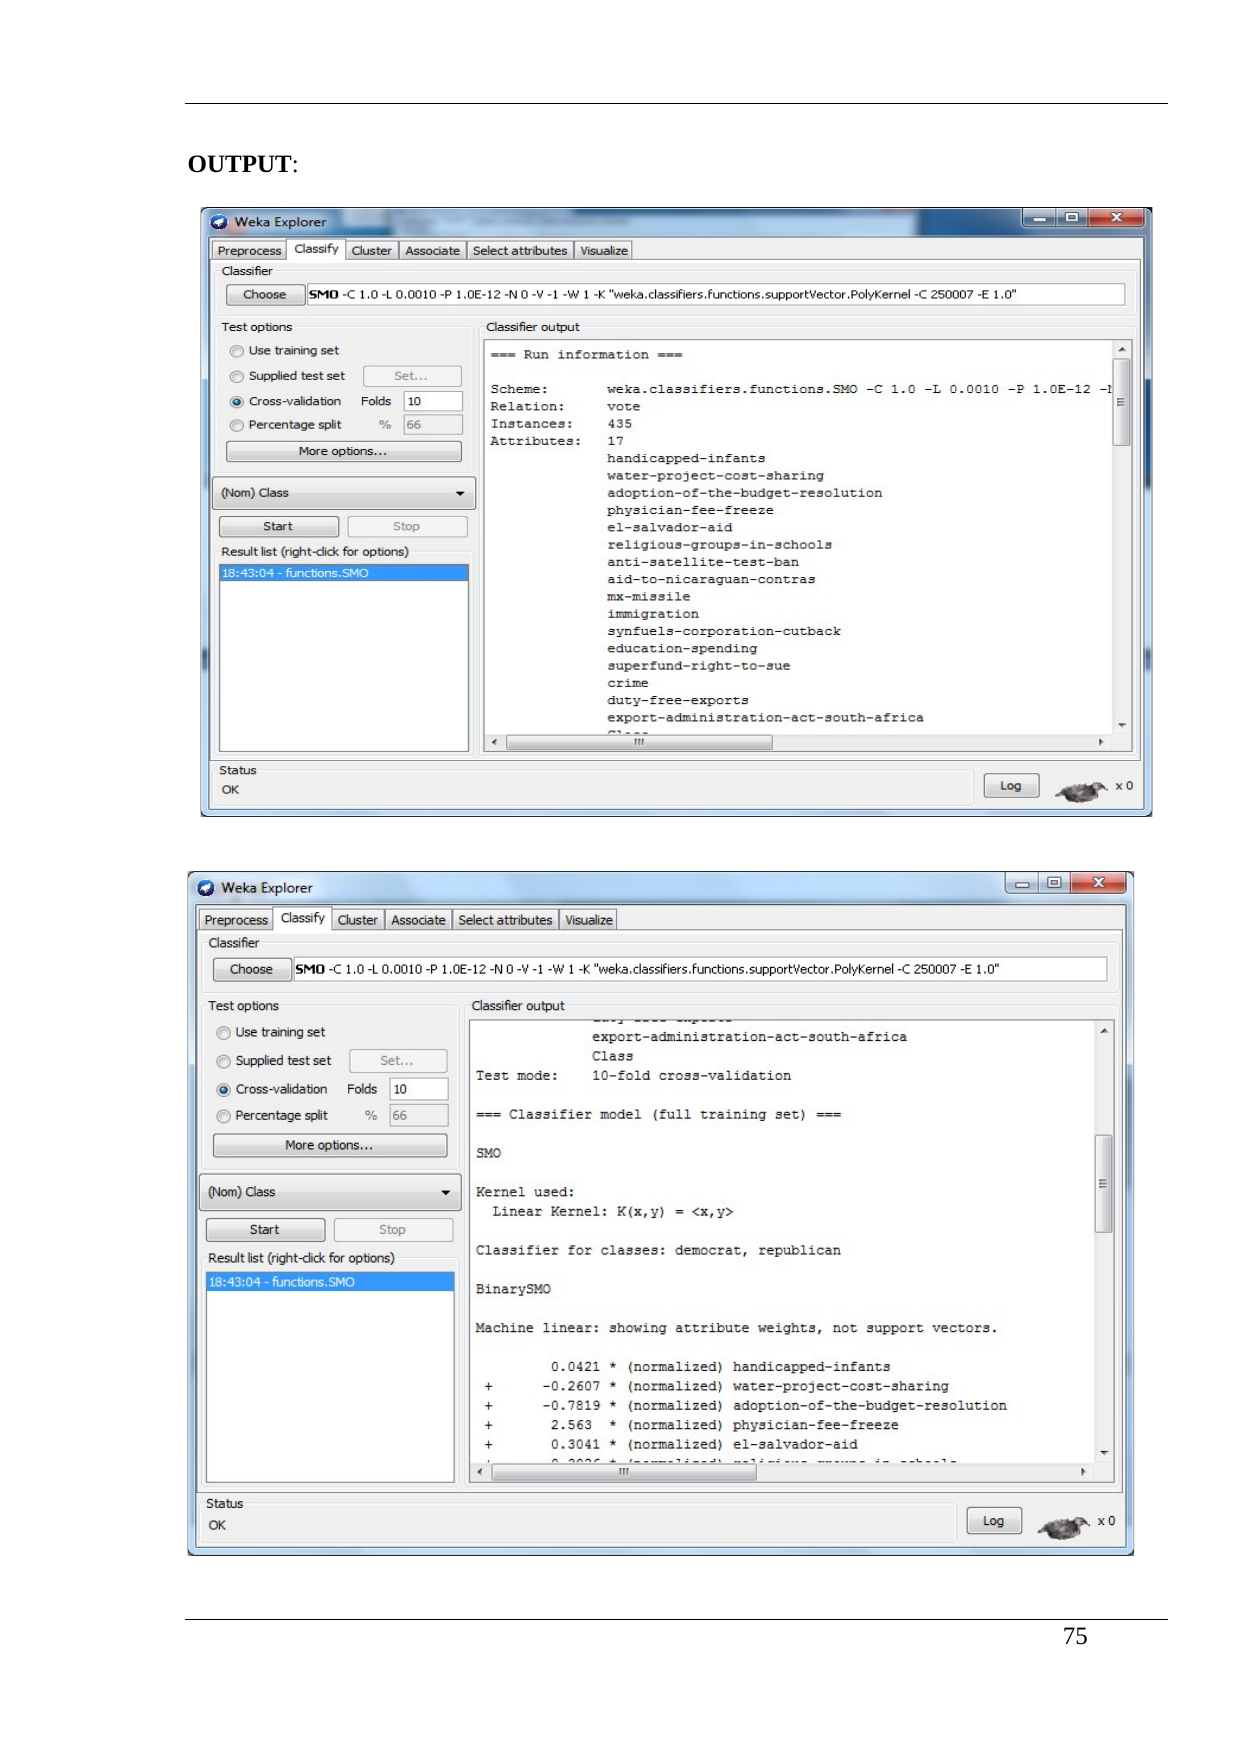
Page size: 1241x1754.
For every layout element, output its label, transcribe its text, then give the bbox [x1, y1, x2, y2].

subtitle OUTPUT: [187, 149, 1207, 177]
picture [200, 207, 1153, 817]
picture [187, 871, 1135, 1556]
